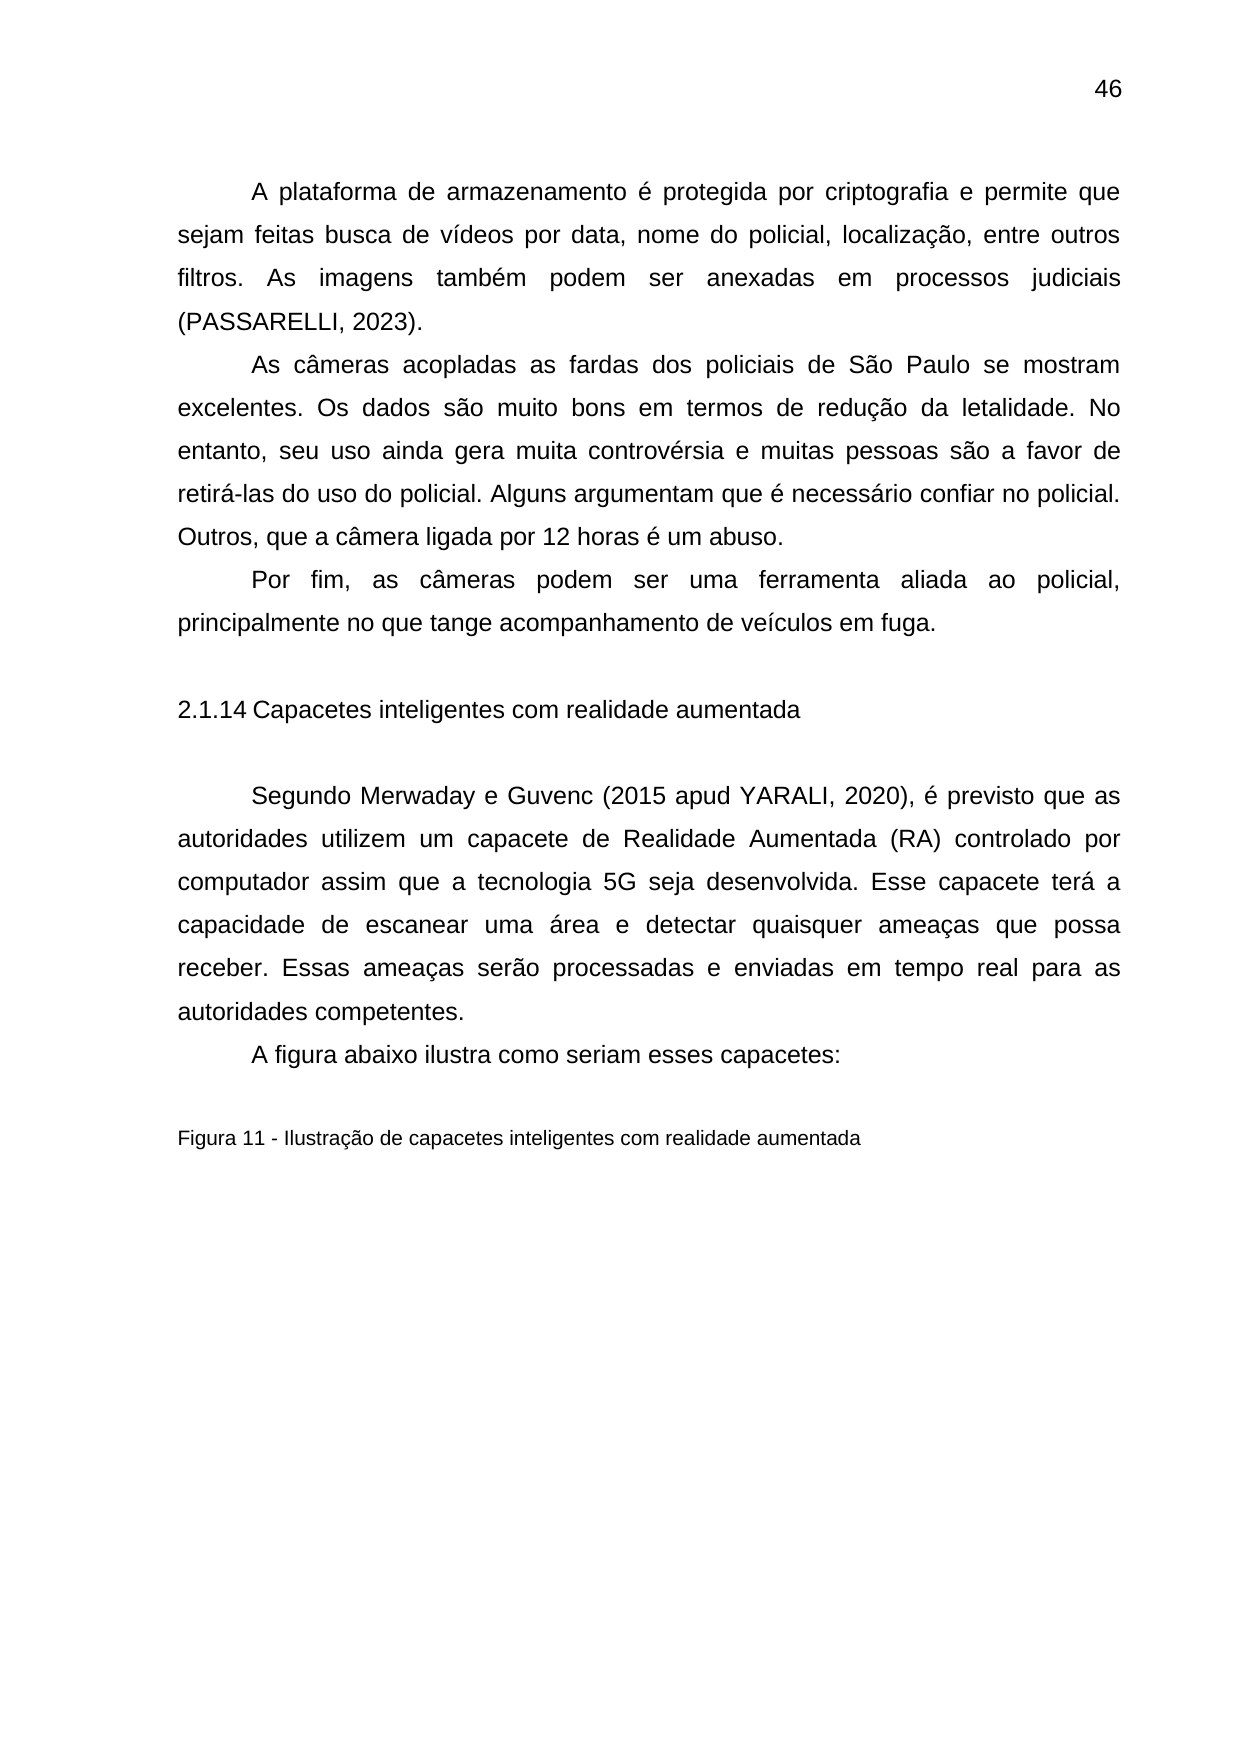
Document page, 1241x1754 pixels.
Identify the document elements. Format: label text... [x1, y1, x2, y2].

text Segundo Merwaday e Guvenc (2015 apud YARALI, 2020), é previsto que as autoridades utilizem um capacete de Realidade Aumentada (RA) controlado por computador assim que a tecnologia 5G seja desenvolvida. Esse capacete terá a capacidade de escanear uma área e detectar quaisquer ameaças que possa receber. Essas ameaças serão processadas e enviadas em tempo real para as autoridades competentes. [177, 781, 1122, 1025]
text As câmeras acopladas as fardas dos policiais de São Paulo se mostram excelentes. Os dados são muito bons em termos de redução da letalidade. No entanto, seu uso ainda gera muita controvérsia e muitas pessoas são a favor de retirá-las do uso do policial. Alguns argumentam que é necessário confiar no policial. Outros, que a câmera ligada por 12 horas é um abuso. [177, 350, 1122, 551]
subtitle Capacetes inteligentes com realidade aumentada [177, 695, 1122, 723]
text A plataforma de armazenamento é protegida por criptografia e permite que sejam feitas busca de vídeos por data, nome do policial, localização, entre outros filtros. As imagens também podem ser anexadas em processos judiciais . [177, 177, 1122, 335]
text A figura abaixo ilustra como seriam esses capacetes: [177, 1040, 1122, 1068]
text Por fim, as câmeras podem ser uma ferramenta aliada ao policial, principalmente no que tange acompanhamento de veículos em fuga. [177, 565, 1122, 637]
